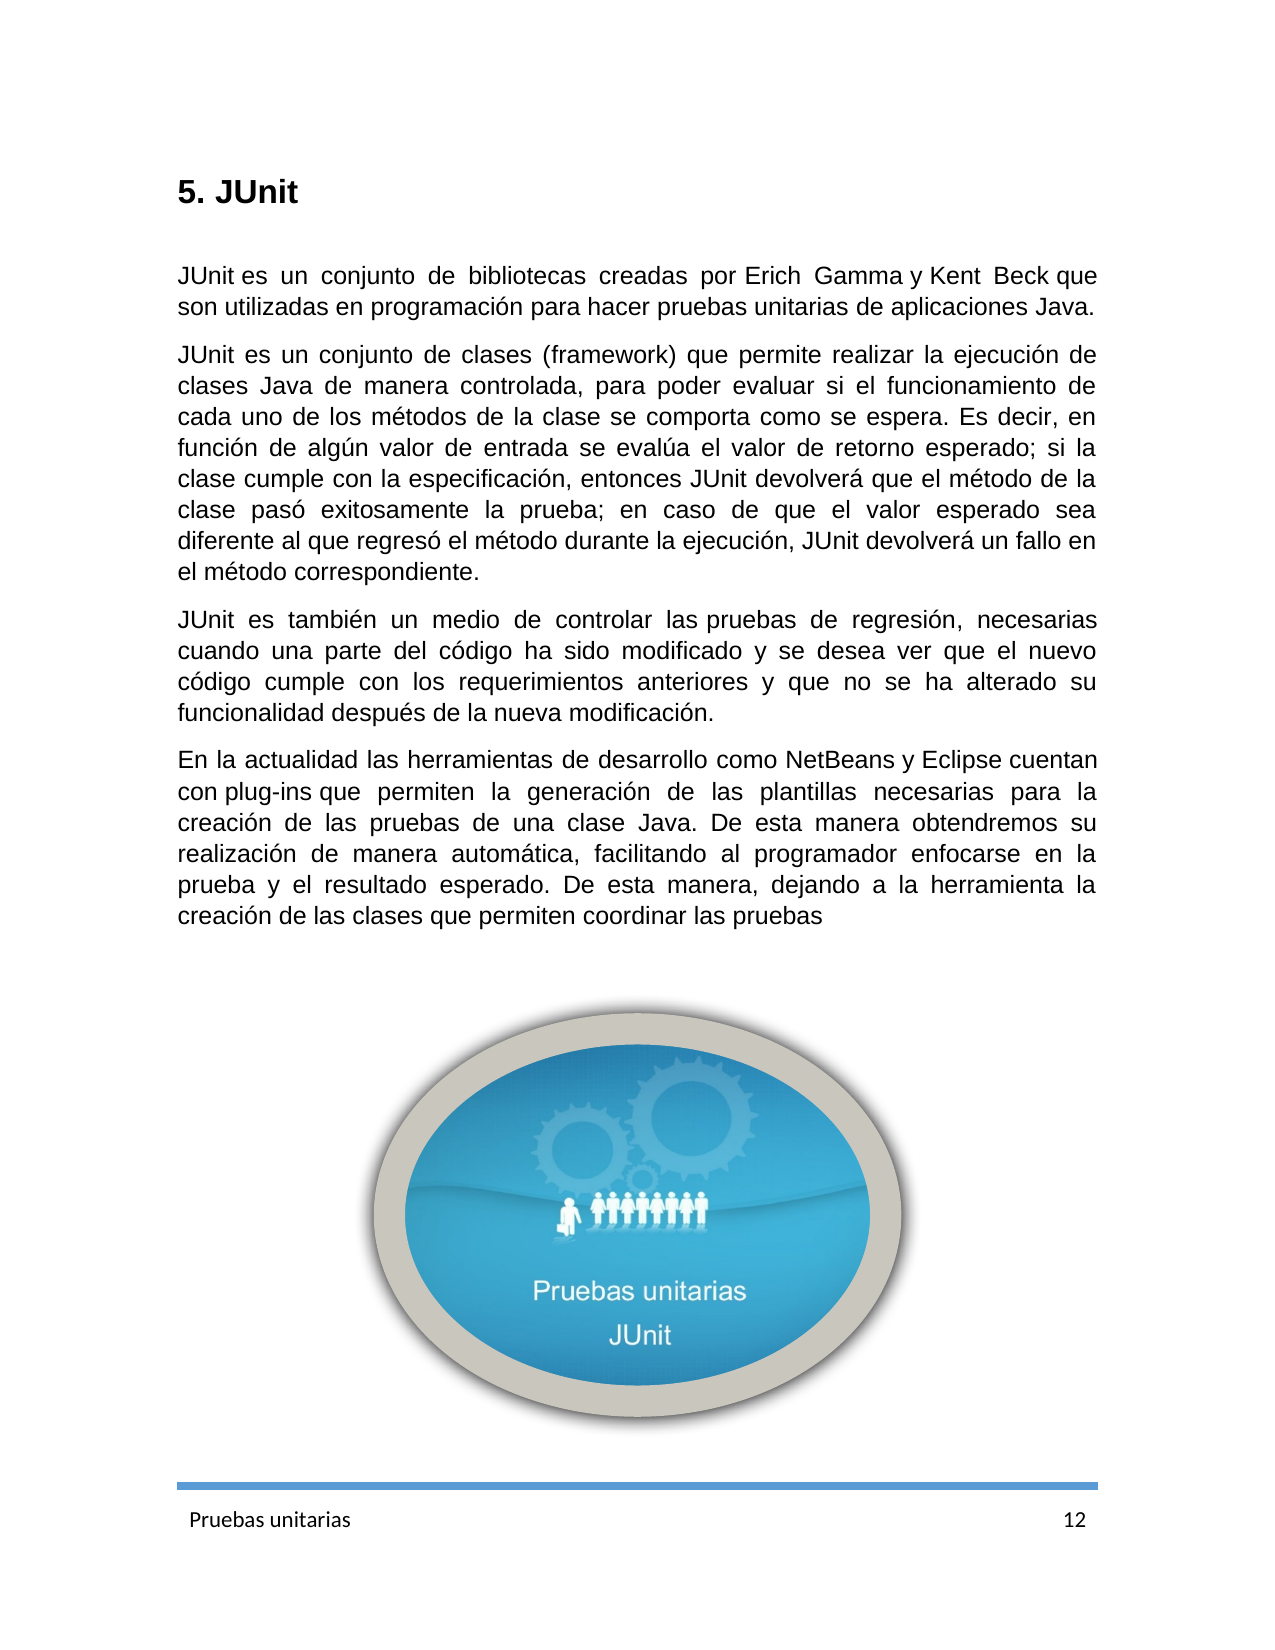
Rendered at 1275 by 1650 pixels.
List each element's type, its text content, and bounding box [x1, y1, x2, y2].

picture [406, 1045, 870, 1385]
text En la actualidad las herramientas de desarrollo como NetBeans y Eclipse cuentan con plug-ins que permiten la generación de las plantillas necesarias para la creación de las pruebas de una clase Java. De esta manera obtendremos su realización de manera automática, facilitando al programador enfocarse en la prueba y el resultado esperado. De esta manera, dejando a la herramienta la creación de las clases que permiten coordinar las pruebas [177, 746, 1098, 929]
text JUnit es también un medio de controlar las pruebas de regresión, necesarias cuando una parte del código ha sido modificado y se desea ver que el nuevo código cumple con los requerimientos anteriores y que no se ha alterado su funcionalidad después de la nueva modificación. [177, 605, 1098, 727]
text JUnit es un conjunto de bibliotecas creadas por Erich Gamma y Kent Beck que son utilizadas en programación para hacer pruebas unitarias de aplicaciones Java. [177, 261, 1098, 321]
text JUnit es un conjunto de clases (framework) que permite realizar la ejecución de clases Java de manera controlada, para poder evaluar si el funcionamiento de cada uno de los métodos de la clase se comporta como se espera. Es decir, en función de algún valor de entrada se evalúa el valor de retorno esperado; si la clase cumple con la especificación, entonces JUnit devolverá que el método de la clase pasó exitosamente la prueba; en caso de que el valor esperado sea diferente al que regresó el método durante la ejecución, JUnit devolverá un fallo en el método correspondiente. [177, 340, 1098, 586]
subtitle JUnit [177, 173, 1098, 211]
